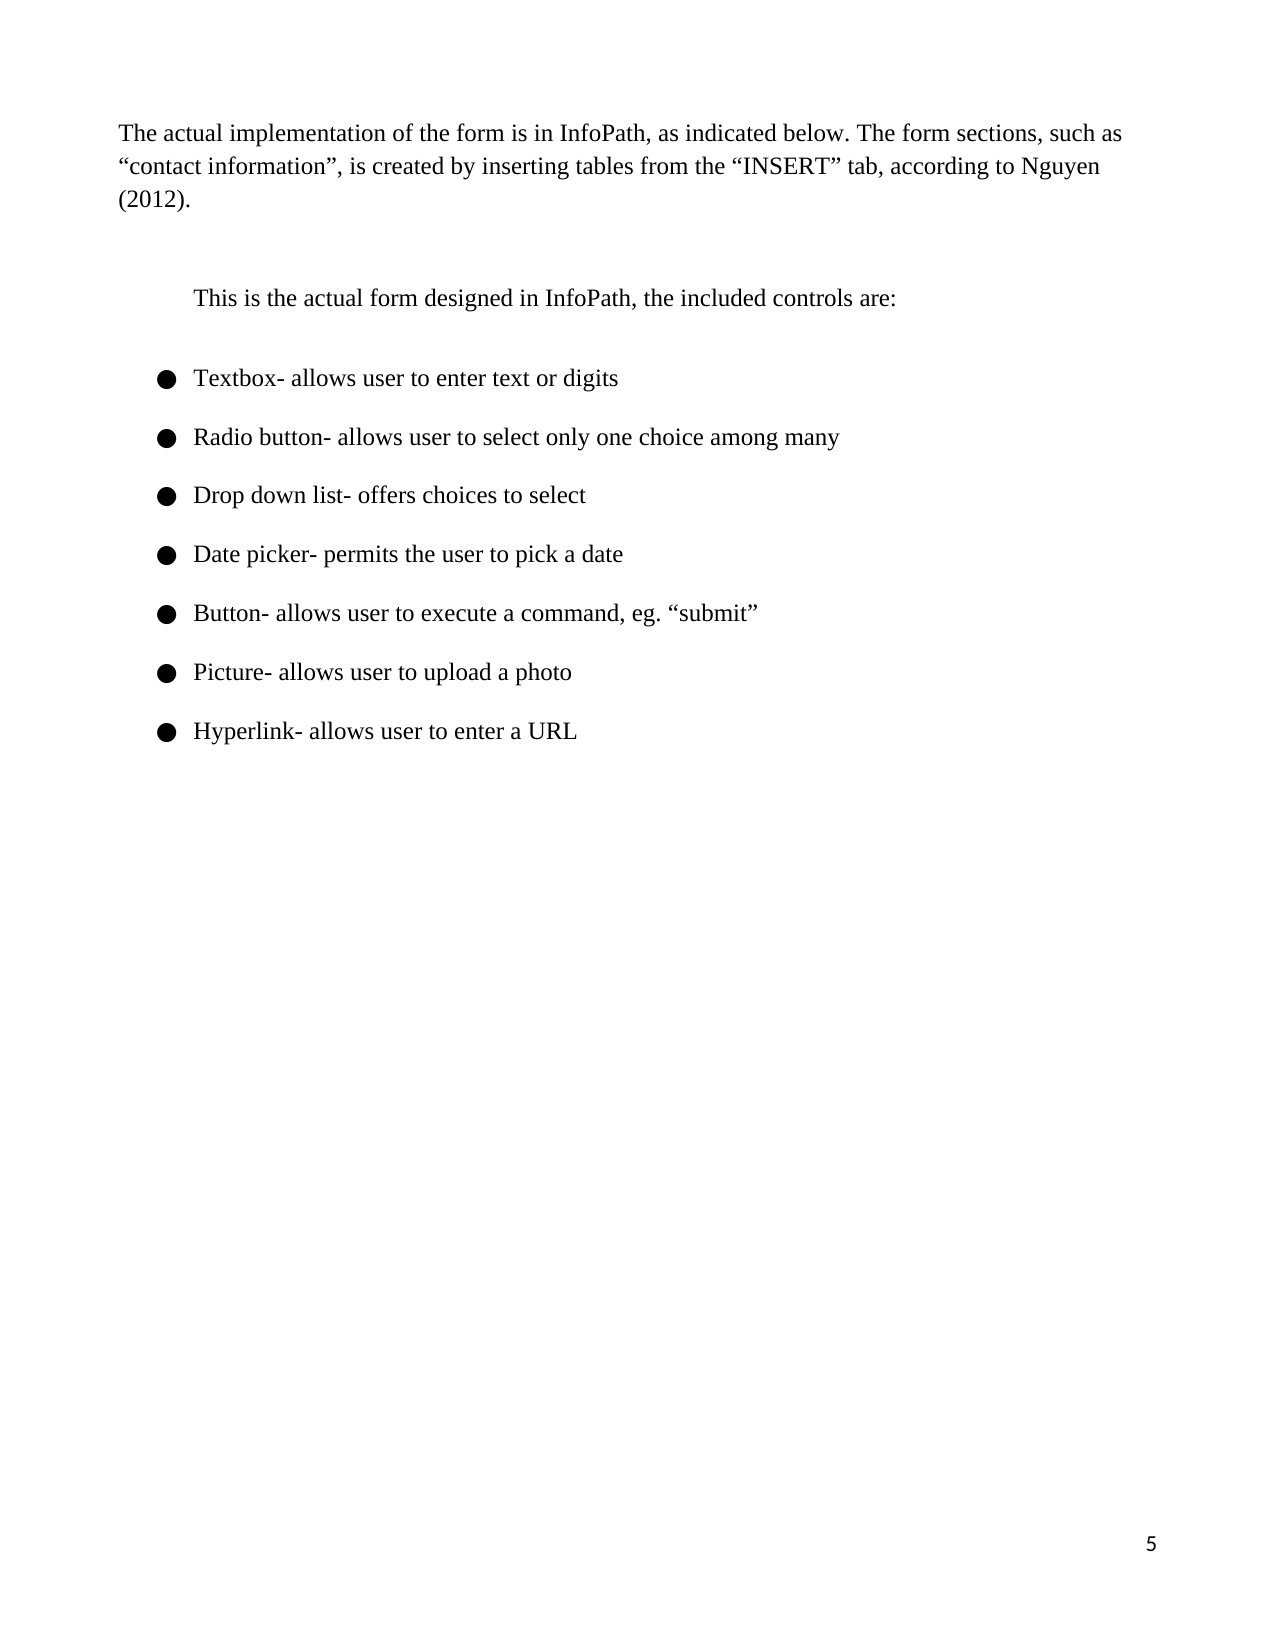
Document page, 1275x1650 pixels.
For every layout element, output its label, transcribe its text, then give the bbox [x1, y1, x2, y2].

text This is the actual form designed in InfoPath, the included controls are: [118, 283, 1157, 312]
text The actual implementation of the form is in InfoPath, as indicated below. The form sections, such as “contact information”, is created by inserting tables from the “INSERT” tab, according to Nguyen (2012). [118, 118, 1157, 213]
list Radio button- allows user to select only one choice among many [156, 408, 1157, 459]
list Date picker- permits the user to pick a date [156, 526, 1157, 577]
list Textbox- allows user to enter text or digits [156, 349, 1157, 400]
list Picture- allows user to upload a photo [156, 643, 1157, 695]
list Hyperlink- allows user to enter a URL [156, 702, 1157, 753]
list Drop down list- offers choices to select [156, 467, 1157, 518]
list Button- allows user to execute a command, eg. “submit” [156, 584, 1157, 636]
